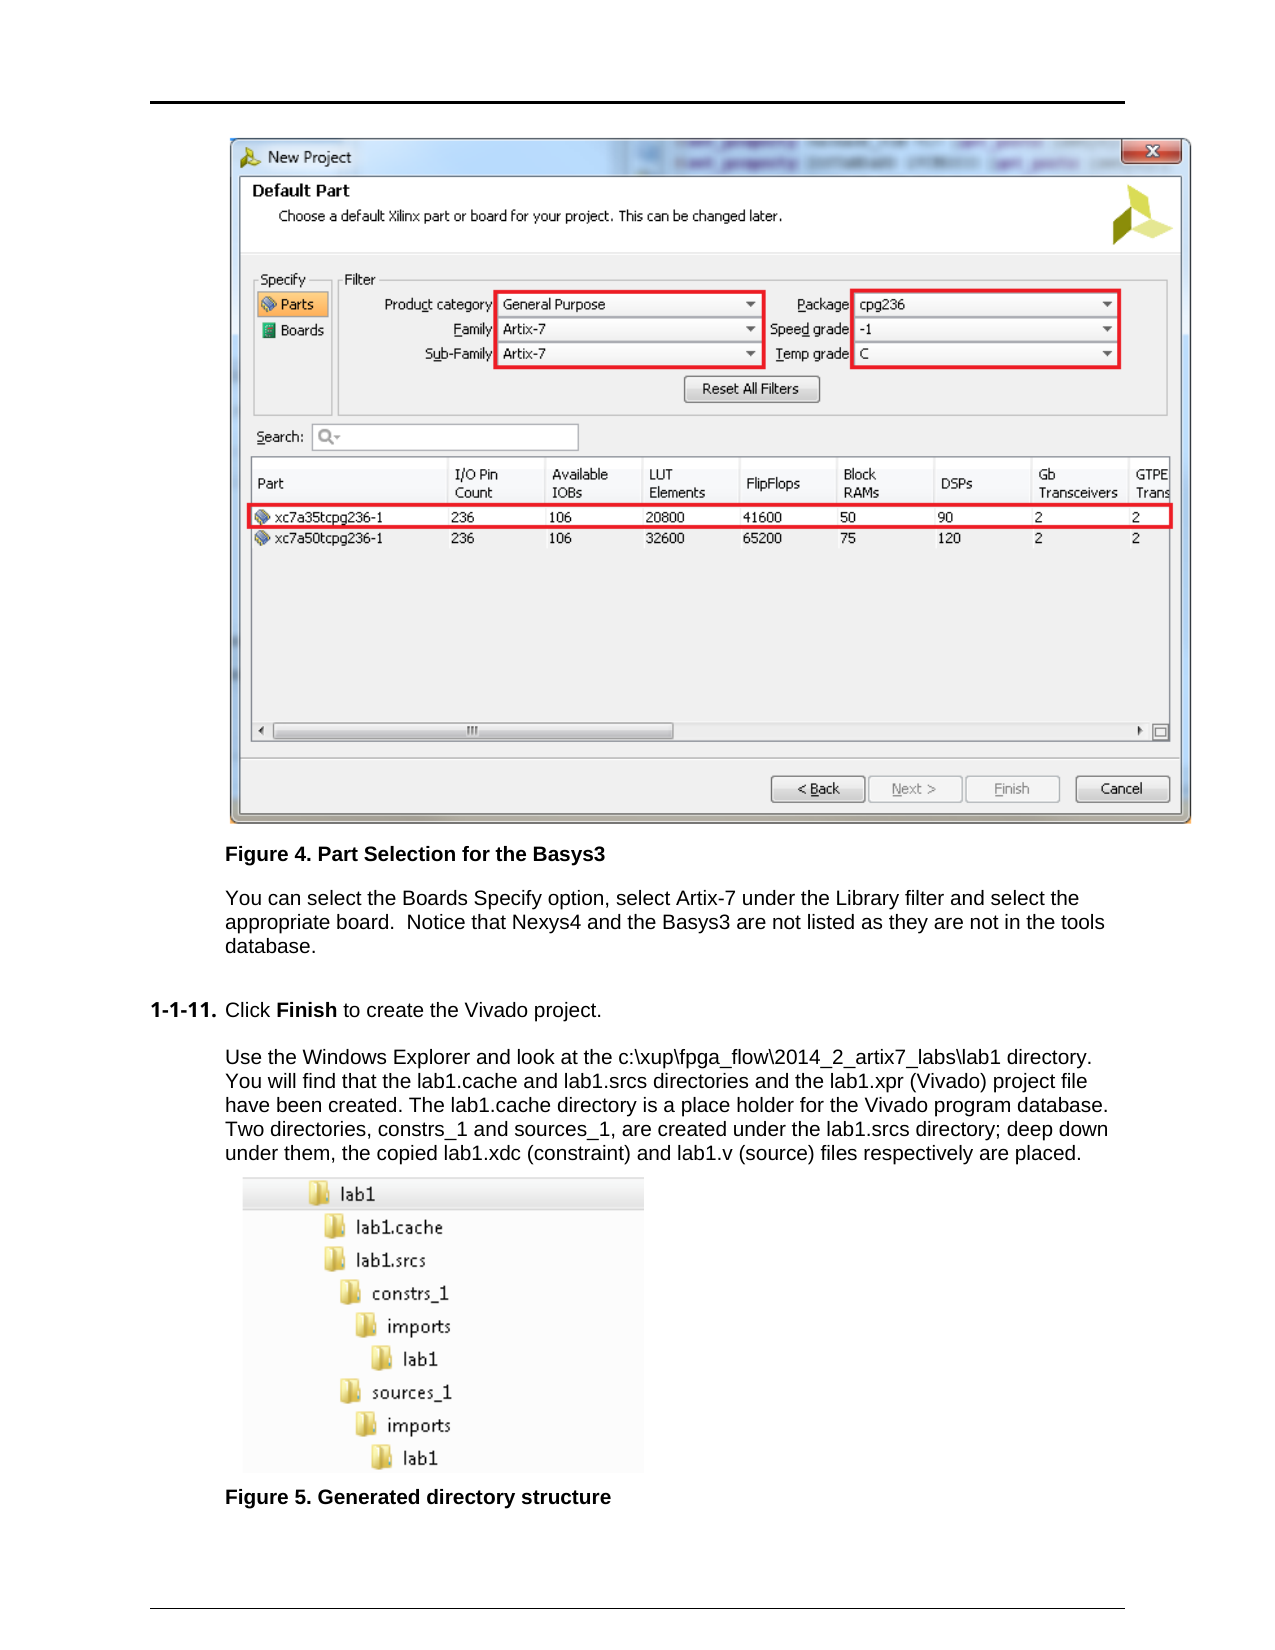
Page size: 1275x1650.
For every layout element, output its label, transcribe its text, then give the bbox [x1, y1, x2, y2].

text Figure 5. Generated directory structure [225, 1485, 1125, 1509]
text Click Finish to create the Vivado project. [150, 996, 1125, 1024]
picture [225, 133, 1199, 829]
text Use the Windows Explorer and look at the c:\xup\fpga_flow\2014_2_artix7_labs\lab1 directory. You will find that the lab1.cache and lab1.srcs directories and the lab1.xpr (Vivado) project file have been created. The lab1.cache directory is a place holder for the Vivado program database. Two directories, constrs_1 and sources_1, are created under the lab1.srcs directory; deep down under them, the copied lab1.xdc (constraint) and lab1.v (source) files respectively are placed. [225, 1045, 1125, 1164]
picture [242, 1177, 644, 1473]
text You can select the Boards Specify option, select Artix-7 under the Library filter and select the appropriate board. Notice that Nexys4 and the Basys3 are not listed as they are not in the tools database. [225, 886, 1125, 958]
text Figure 4. Part Selection for the Basys3 [225, 841, 1125, 865]
